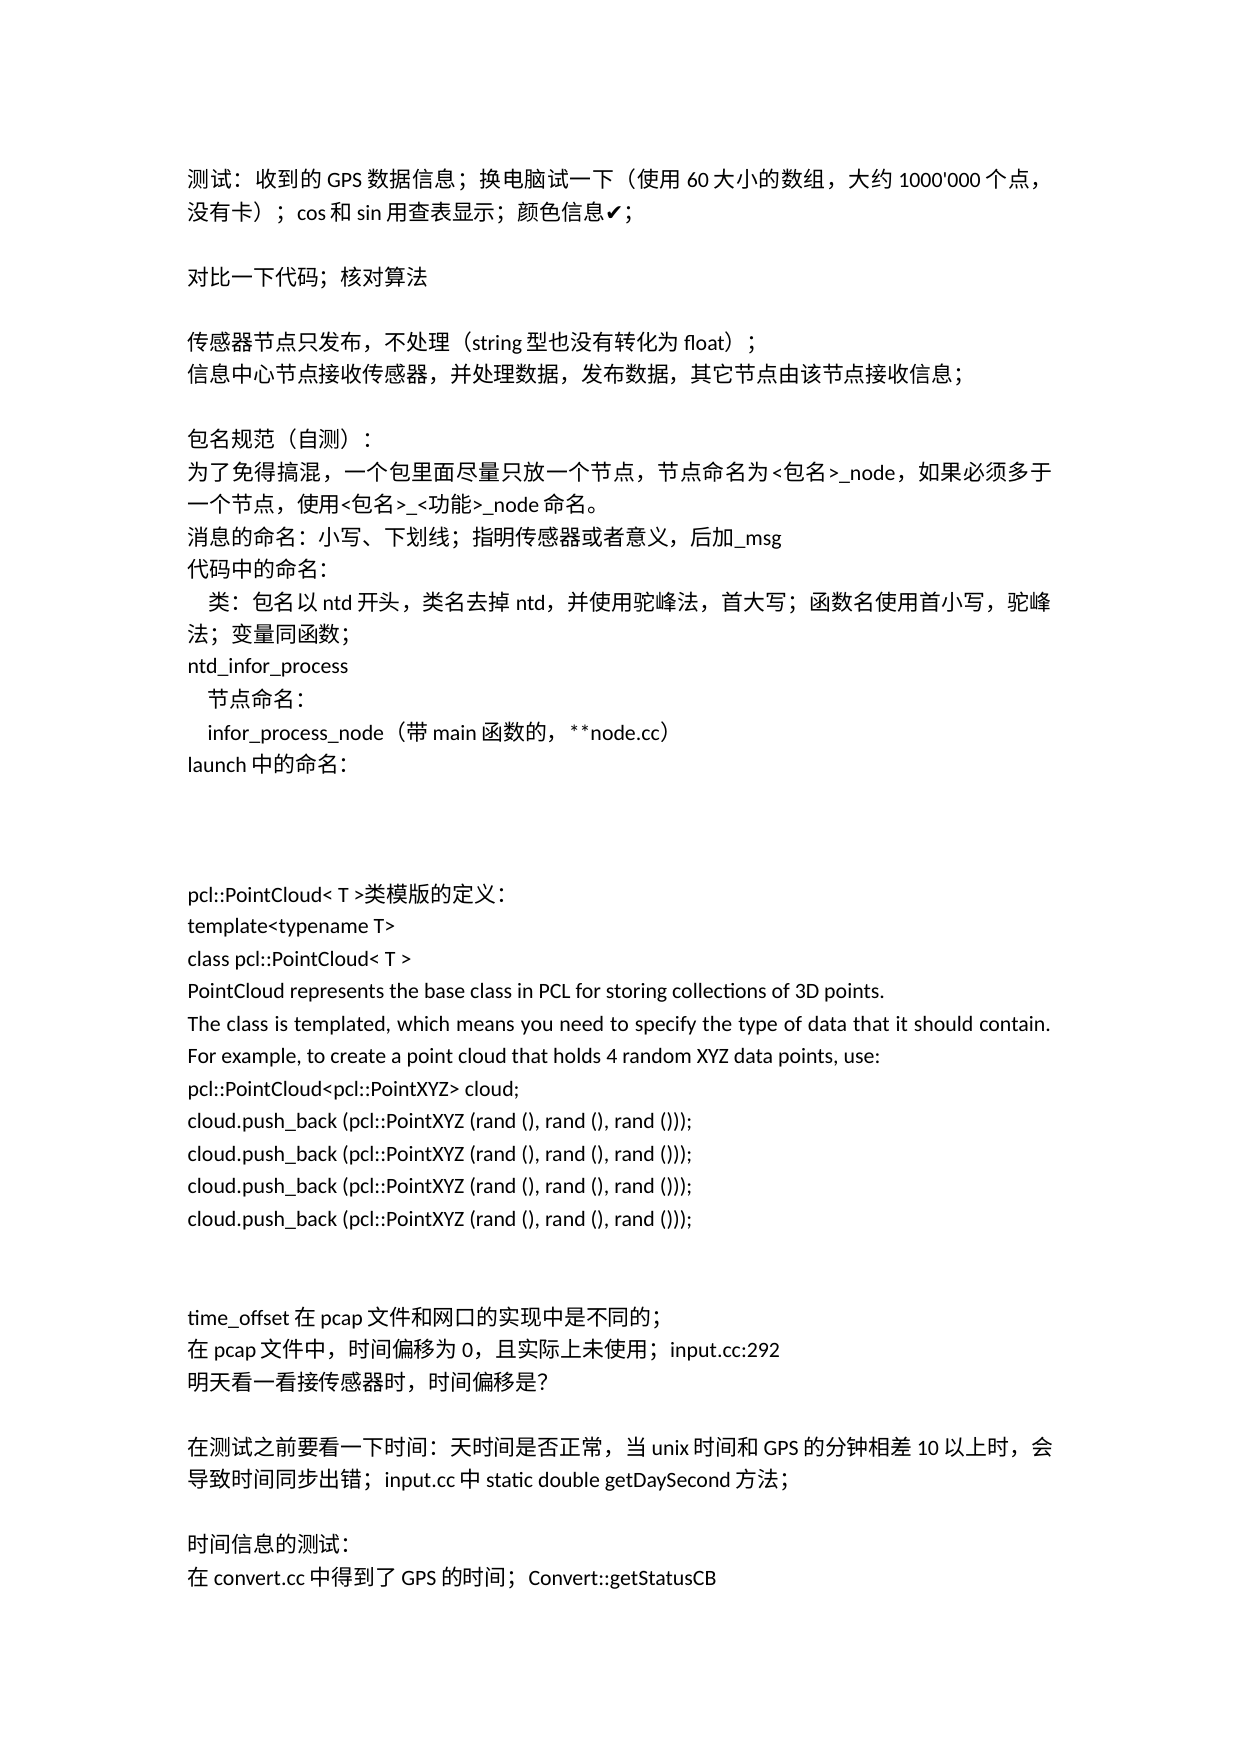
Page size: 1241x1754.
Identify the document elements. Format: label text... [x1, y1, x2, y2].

text 对比一下代码；核对算法 [187, 259, 1053, 292]
text 包名规范（自测）： [187, 422, 1053, 454]
text cloud.push_back (pcl::PointXYZ (rand (), rand (), rand ())); [187, 1169, 1053, 1202]
text 代码中的命名： [187, 552, 1053, 584]
text infor_process_node（带main函数的，**node.cc） [187, 714, 1053, 747]
text pcl::PointCloud< T >类模版的定义： [187, 877, 1053, 909]
text class pcl::PointCloud< T > [187, 942, 1053, 974]
text 节点命名： [187, 682, 1053, 714]
text 在convert.cc中得到了GPS的时间；Convert::getStatusCB [187, 1559, 1053, 1592]
text 明天看一看接传感器时，时间偏移是？ [187, 1364, 1053, 1397]
text 为了免得搞混，一个包里面尽量只放一个节点，节点命名为<包名>_node，如果必须多于一个节点，使用<包名>_<功能>_node命名。 [187, 454, 1053, 519]
text 时间信息的测试： [187, 1527, 1053, 1559]
text 类：包名以ntd开头，类名去掉ntd，并使用驼峰法，首大写；函数名使用首小写，驼峰法；变量同函数； [187, 584, 1053, 649]
text cloud.push_back (pcl::PointXYZ (rand (), rand (), rand ())); [187, 1104, 1053, 1137]
text 消息的命名：小写、下划线；指明传感器或者意义，后加_msg [187, 519, 1053, 552]
text 在测试之前要看一下时间：天时间是否正常，当unix时间和GPS的分钟相差10以上时，会导致时间同步出错；input.cc中static double getDaySecond方法； [187, 1429, 1053, 1494]
text time_offset在pcap文件和网口的实现中是不同的； [187, 1299, 1053, 1332]
text 在pcap文件中，时间偏移为0，且实际上未使用；input.cc:292 [187, 1332, 1053, 1364]
text ntd_infor_process [187, 649, 1053, 682]
text The class is templated, which means you need to specify the type of data that it should contain. For example, to create a point cloud that holds 4 random XYZ data points, use: [187, 1007, 1053, 1072]
text pcl::PointCloud<pcl::PointXYZ> cloud; [187, 1072, 1053, 1104]
text template<typename T> [187, 909, 1053, 942]
text launch中的命名： [187, 747, 1053, 779]
text cloud.push_back (pcl::PointXYZ (rand (), rand (), rand ())); [187, 1202, 1053, 1234]
text 传感器节点只发布，不处理（string型也没有转化为float）； [187, 324, 1053, 357]
text cloud.push_back (pcl::PointXYZ (rand (), rand (), rand ())); [187, 1137, 1053, 1169]
text PointCloud represents the base class in PCL for storing collections of 3D points. [187, 974, 1053, 1007]
text 测试：收到的GPS数据信息；换电脑试一下（使用60大小的数组，大约1000'000个点，没有卡）；cos和sin用查表显示；颜色信息✔； [187, 162, 1053, 227]
text 信息中心节点接收传感器，并处理数据，发布数据，其它节点由该节点接收信息； [187, 357, 1053, 389]
